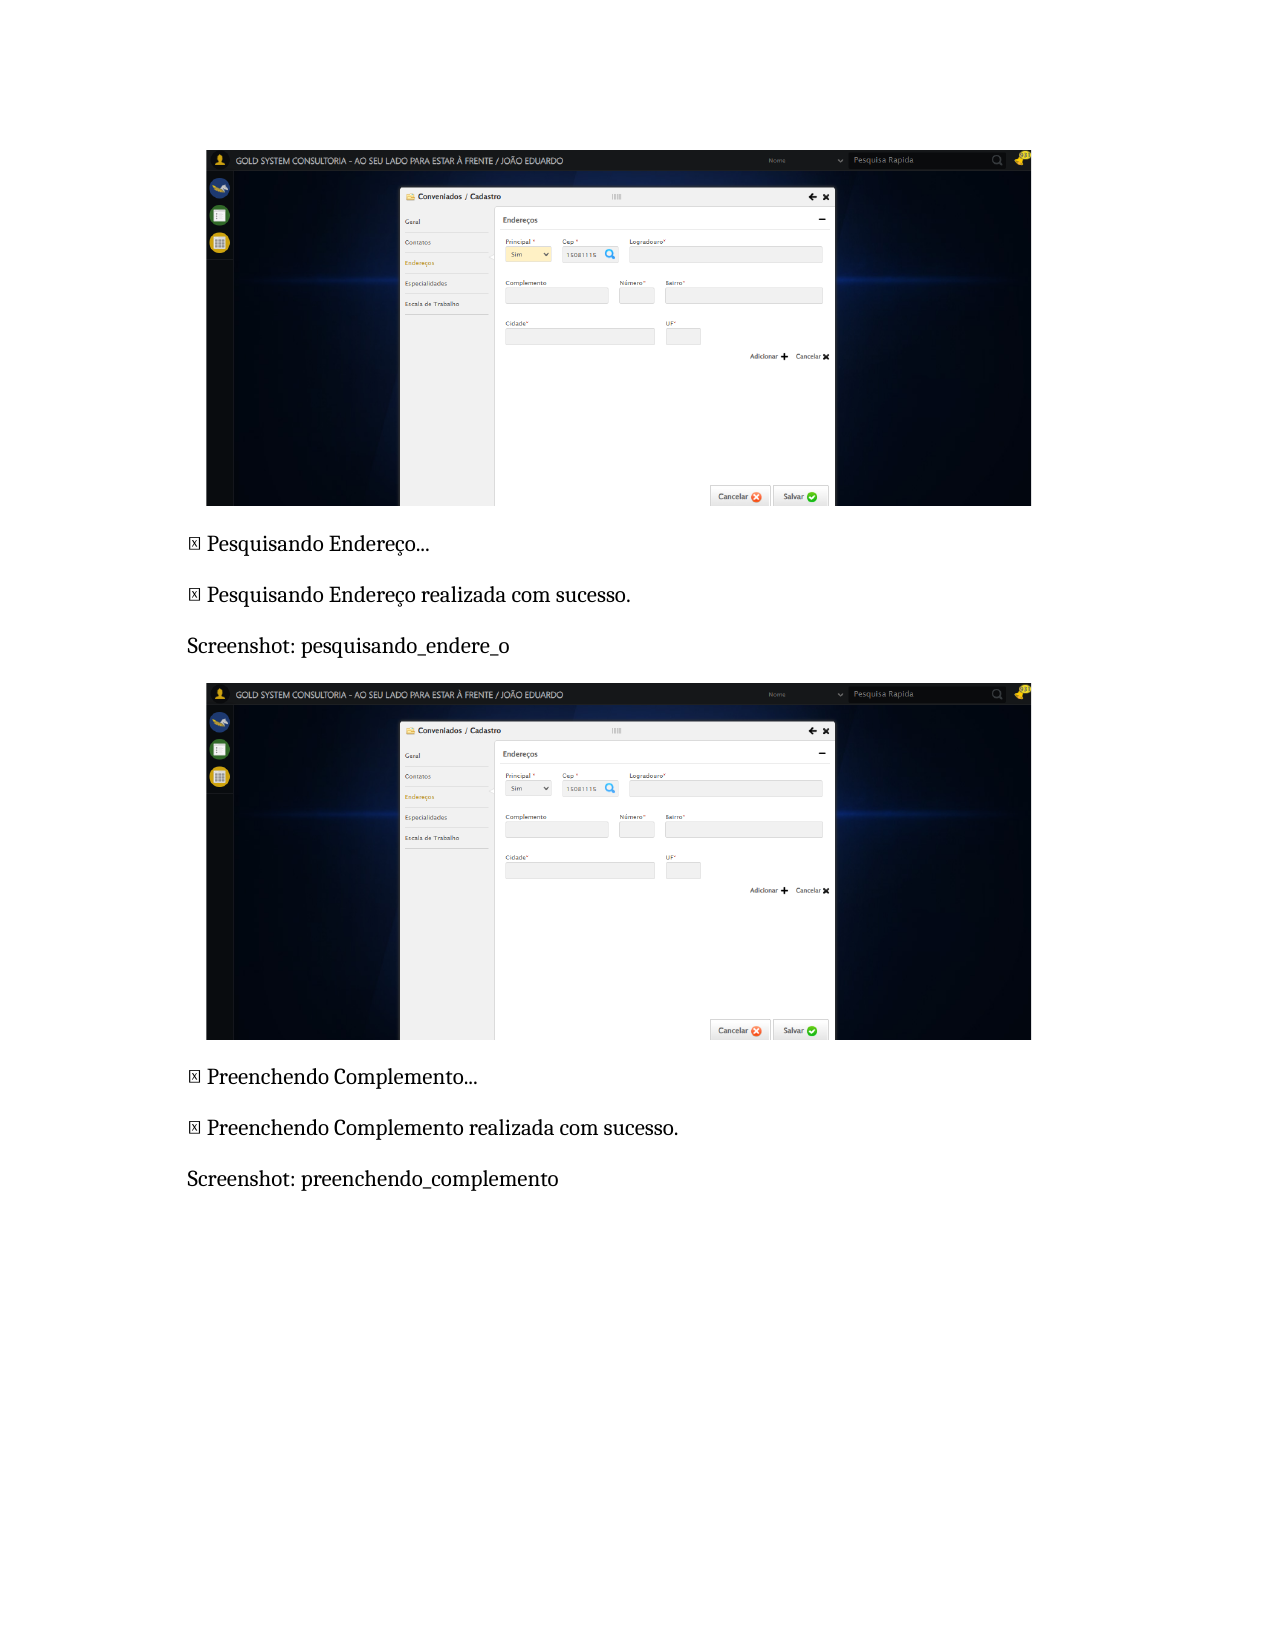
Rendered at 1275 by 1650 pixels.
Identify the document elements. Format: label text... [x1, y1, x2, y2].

text 🔀 Preenchendo Complemento... [187, 1064, 1087, 1090]
text Screenshot: pesquisando_endere_o [187, 632, 1087, 659]
text 🔀 Pesquisando Endereço... [187, 530, 1087, 557]
picture [206, 683, 1032, 1040]
text Screenshot: preenchendo_complemento [187, 1166, 1087, 1192]
text ✅ Preenchendo Complemento realizada com sucesso. [187, 1115, 1087, 1141]
picture [206, 150, 1032, 506]
text ✅ Pesquisando Endereço realizada com sucesso. [187, 581, 1087, 608]
